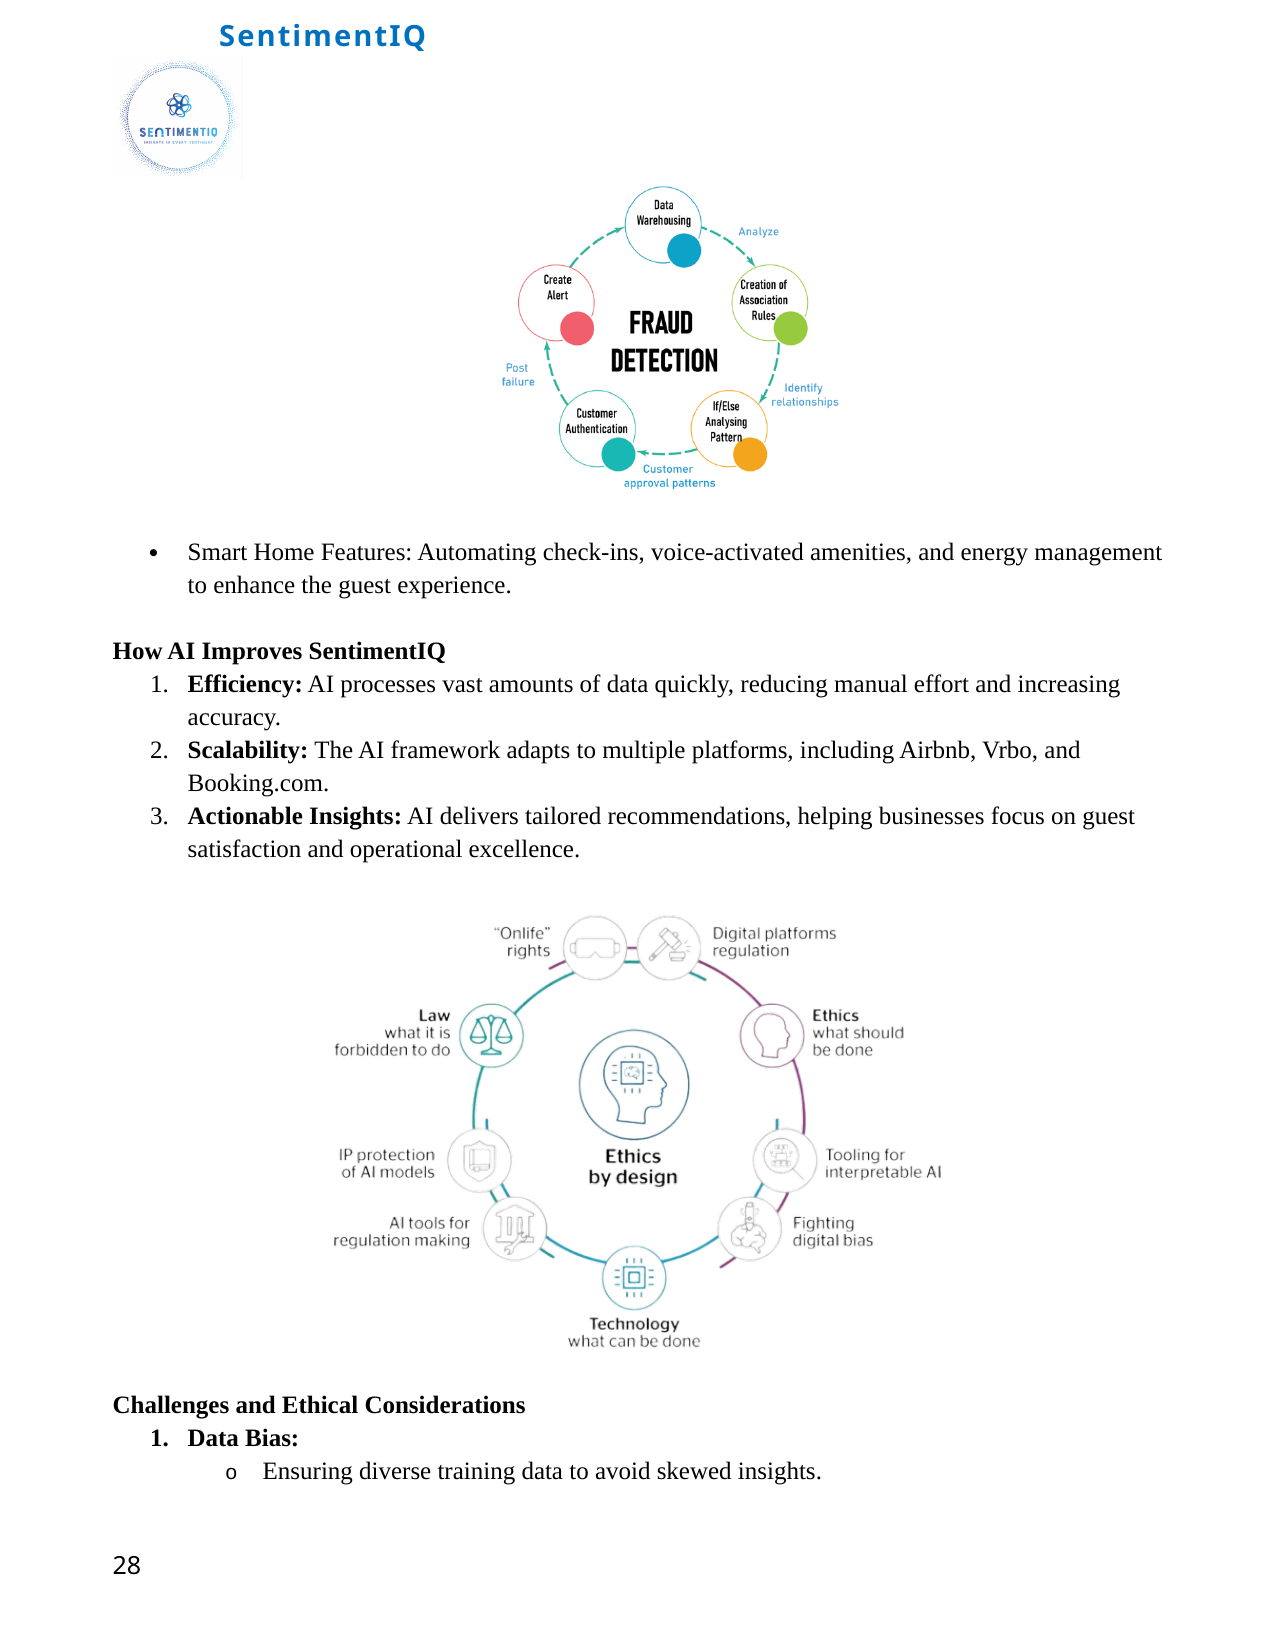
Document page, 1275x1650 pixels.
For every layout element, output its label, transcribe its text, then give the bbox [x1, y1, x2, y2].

text How AI Improves SentimentIQ [112, 636, 1162, 664]
list Scalability: The AI framework adapts to multiple platforms, including Airbnb, Vrbo, and Booking.com. [150, 735, 1162, 797]
list Actionable Insights: AI delivers tailored recommendations, helping businesses focus on guest satisfaction and operational excellence. [150, 801, 1162, 902]
picture [492, 178, 858, 499]
picture [327, 907, 948, 1352]
list Smart Home Features: Automating check-ins, voice-activated amenities, and energy management to enhance the guest experience. [150, 537, 1162, 598]
text Challenges and Ethical Considerations [112, 1390, 1162, 1418]
list Efficiency: AI processes vast amounts of data quickly, reducing manual effort and increasing accuracy. [150, 669, 1162, 731]
list Data Bias: [150, 1423, 1162, 1452]
picture [112, 54, 243, 179]
list Ensuring diverse training data to avoid skewed insights. [225, 1456, 1162, 1485]
